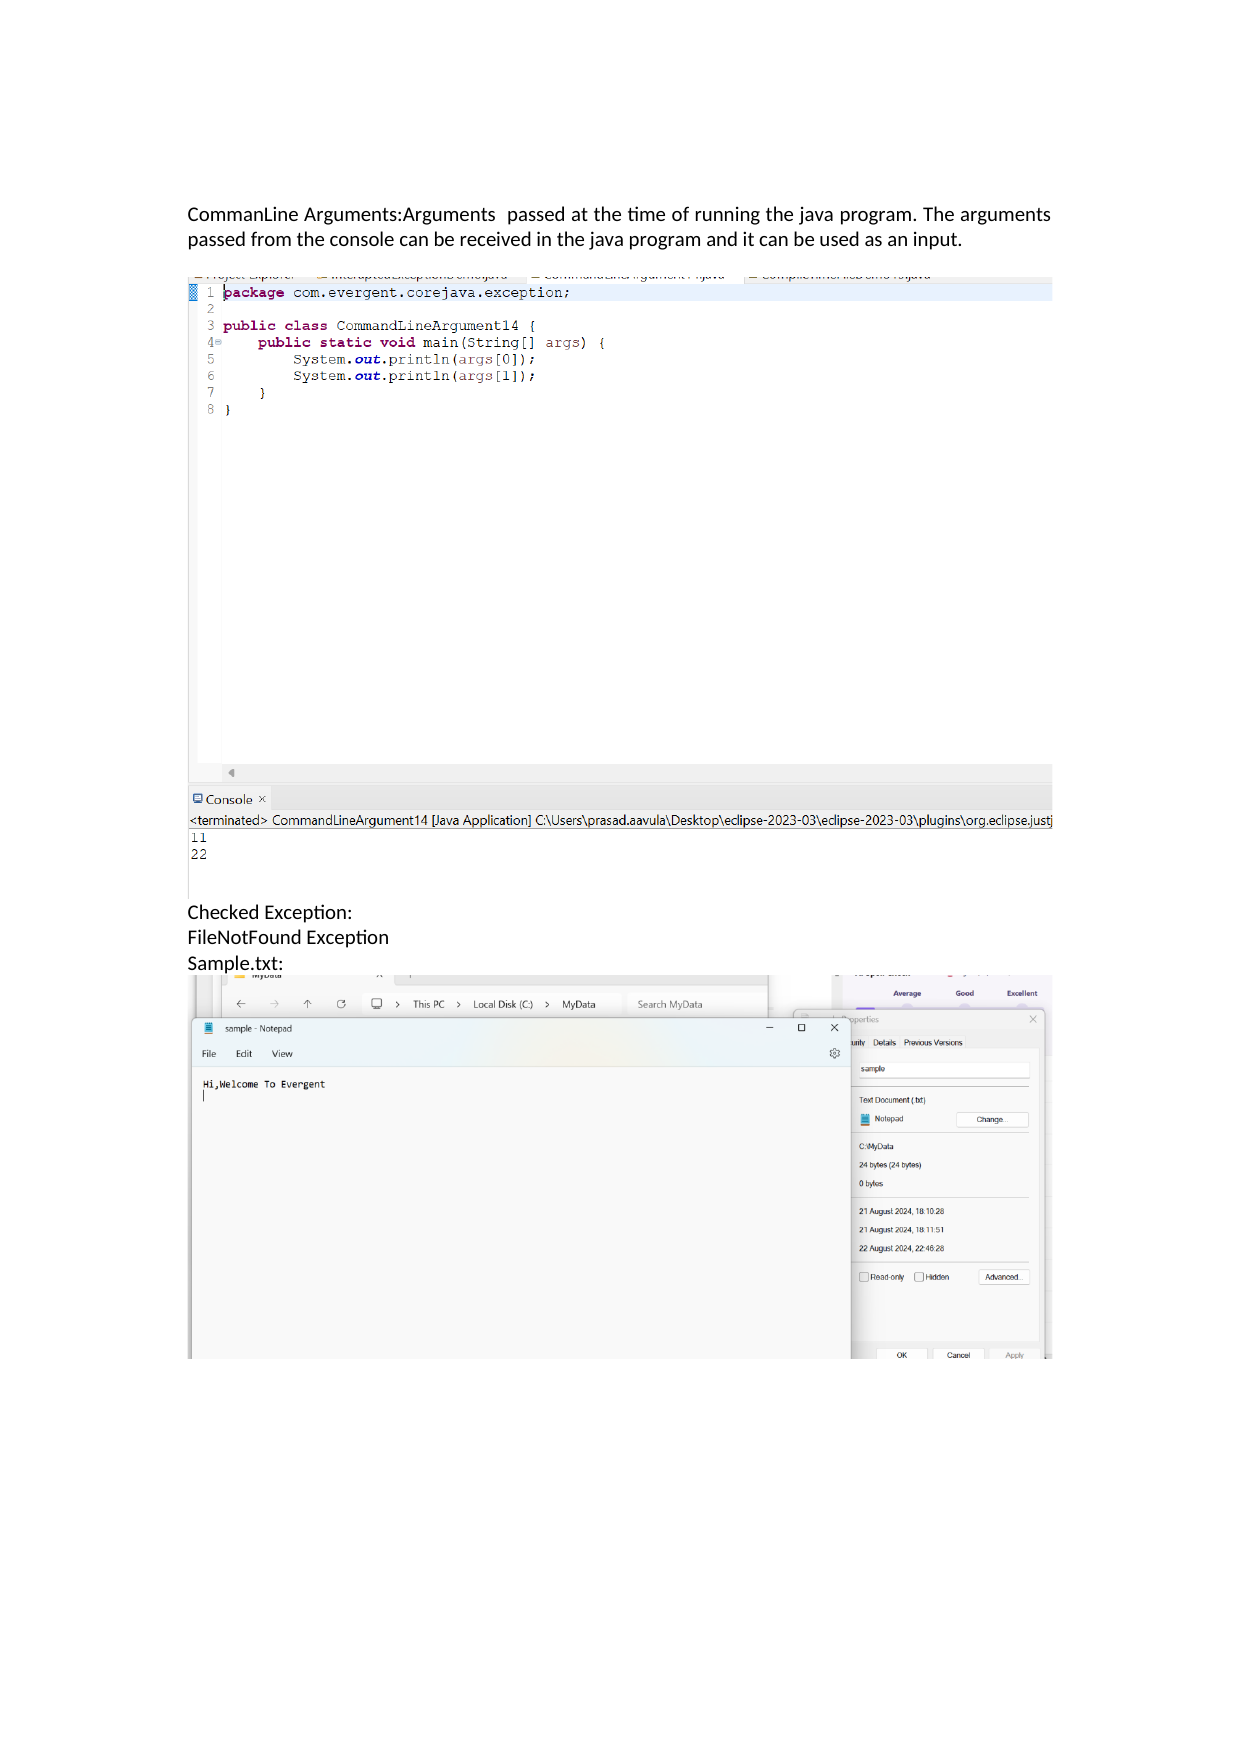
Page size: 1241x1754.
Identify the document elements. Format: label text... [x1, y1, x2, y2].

list Sample.txt: [187, 950, 1053, 975]
list FileNotFound Exception [187, 924, 1053, 950]
picture [187, 277, 1053, 899]
picture [187, 975, 1053, 1359]
list CommanLine Arguments:Arguments passed at the time of running the java program. The arguments passed from the console can be received in the java program and it can be used as an input. [187, 201, 1053, 252]
list Checked Exception: [187, 899, 1053, 924]
